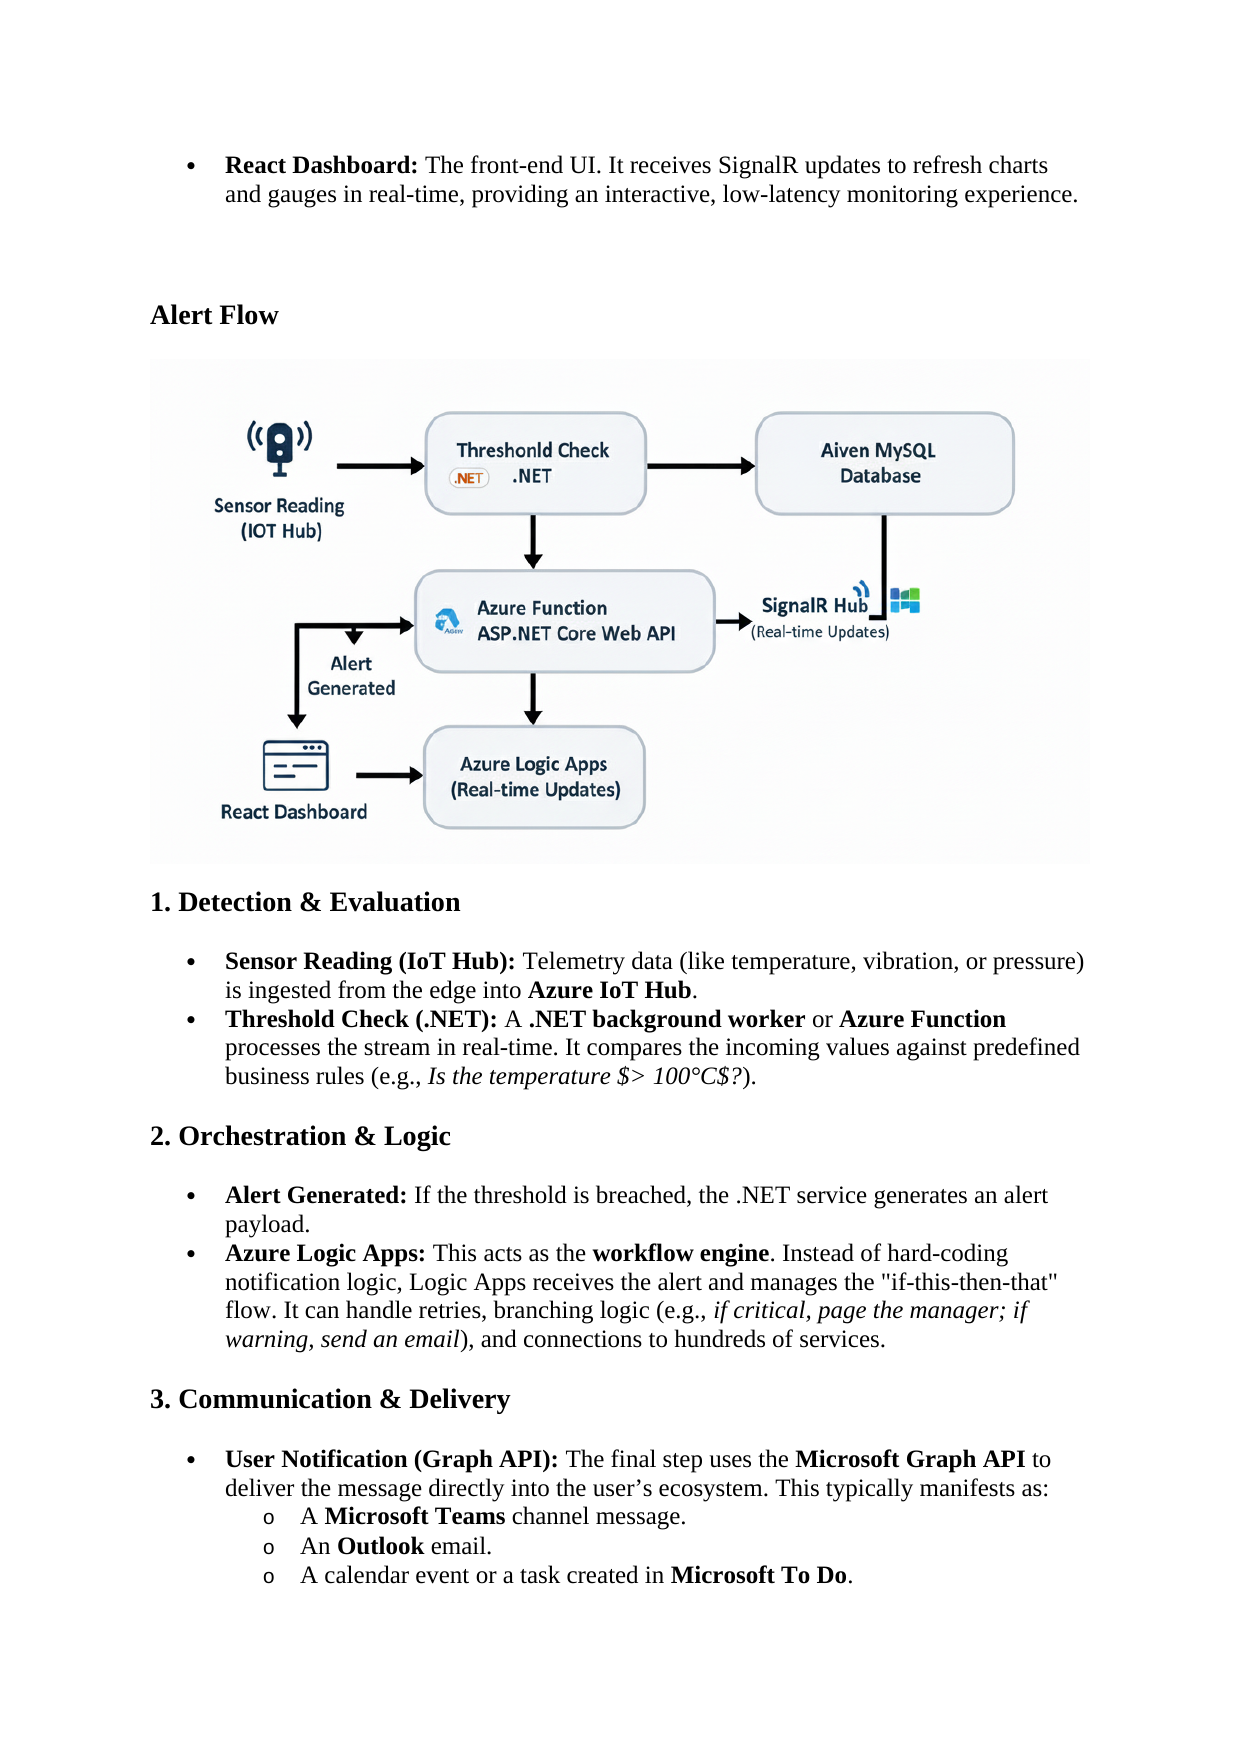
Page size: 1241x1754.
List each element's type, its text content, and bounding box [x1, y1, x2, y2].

text Alert Flow [150, 298, 1090, 331]
list Azure Logic Apps: This acts as the workflow engine. Instead of hard-coding notification logic, Logic Apps receives the alert and manages the "if-this-then-that" flow. It can handle retries, branching logic (e.g., if critical, page the manager; if warning, send an email), and connections to hundreds of services. [187, 1238, 1090, 1353]
text 1. Detection & Evaluation [150, 884, 1090, 917]
list An Outlook email. [262, 1531, 1090, 1561]
list React Dashboard: The front-end UI. It receives SignalR updates to refresh charts and gauges in real-time, providing an interactive, low-latency monitoring experience. [187, 150, 1090, 207]
picture [150, 359, 1091, 864]
text 2. Orchestration & Logic [150, 1119, 1090, 1151]
list Threshold Check (.NET): A .NET background worker or Azure Function processes the stream in real-time. It compares the incoming values against predefined business rules (e.g., Is the temperature $> 100°C$?). [187, 1004, 1090, 1090]
text 3. Communication & Delivery [150, 1382, 1090, 1415]
list Alert Generated: If the threshold is breached, the .NET service generates an alert payload. [187, 1181, 1090, 1238]
list User Notification (Graph API): The final step uses the Microsoft Graph API to deliver the message directly into the user’s ecosystem. This typically manifests as: [187, 1444, 1090, 1501]
list A calendar event or a task created in Microsoft To Do. [262, 1561, 1090, 1590]
list Sensor Reading (IoT Hub): Telemetry data (like temperature, vibration, or pressure) is ingested from the edge into Azure IoT Hub. [187, 946, 1090, 1004]
list A Microsoft Teams channel message. [262, 1501, 1090, 1531]
